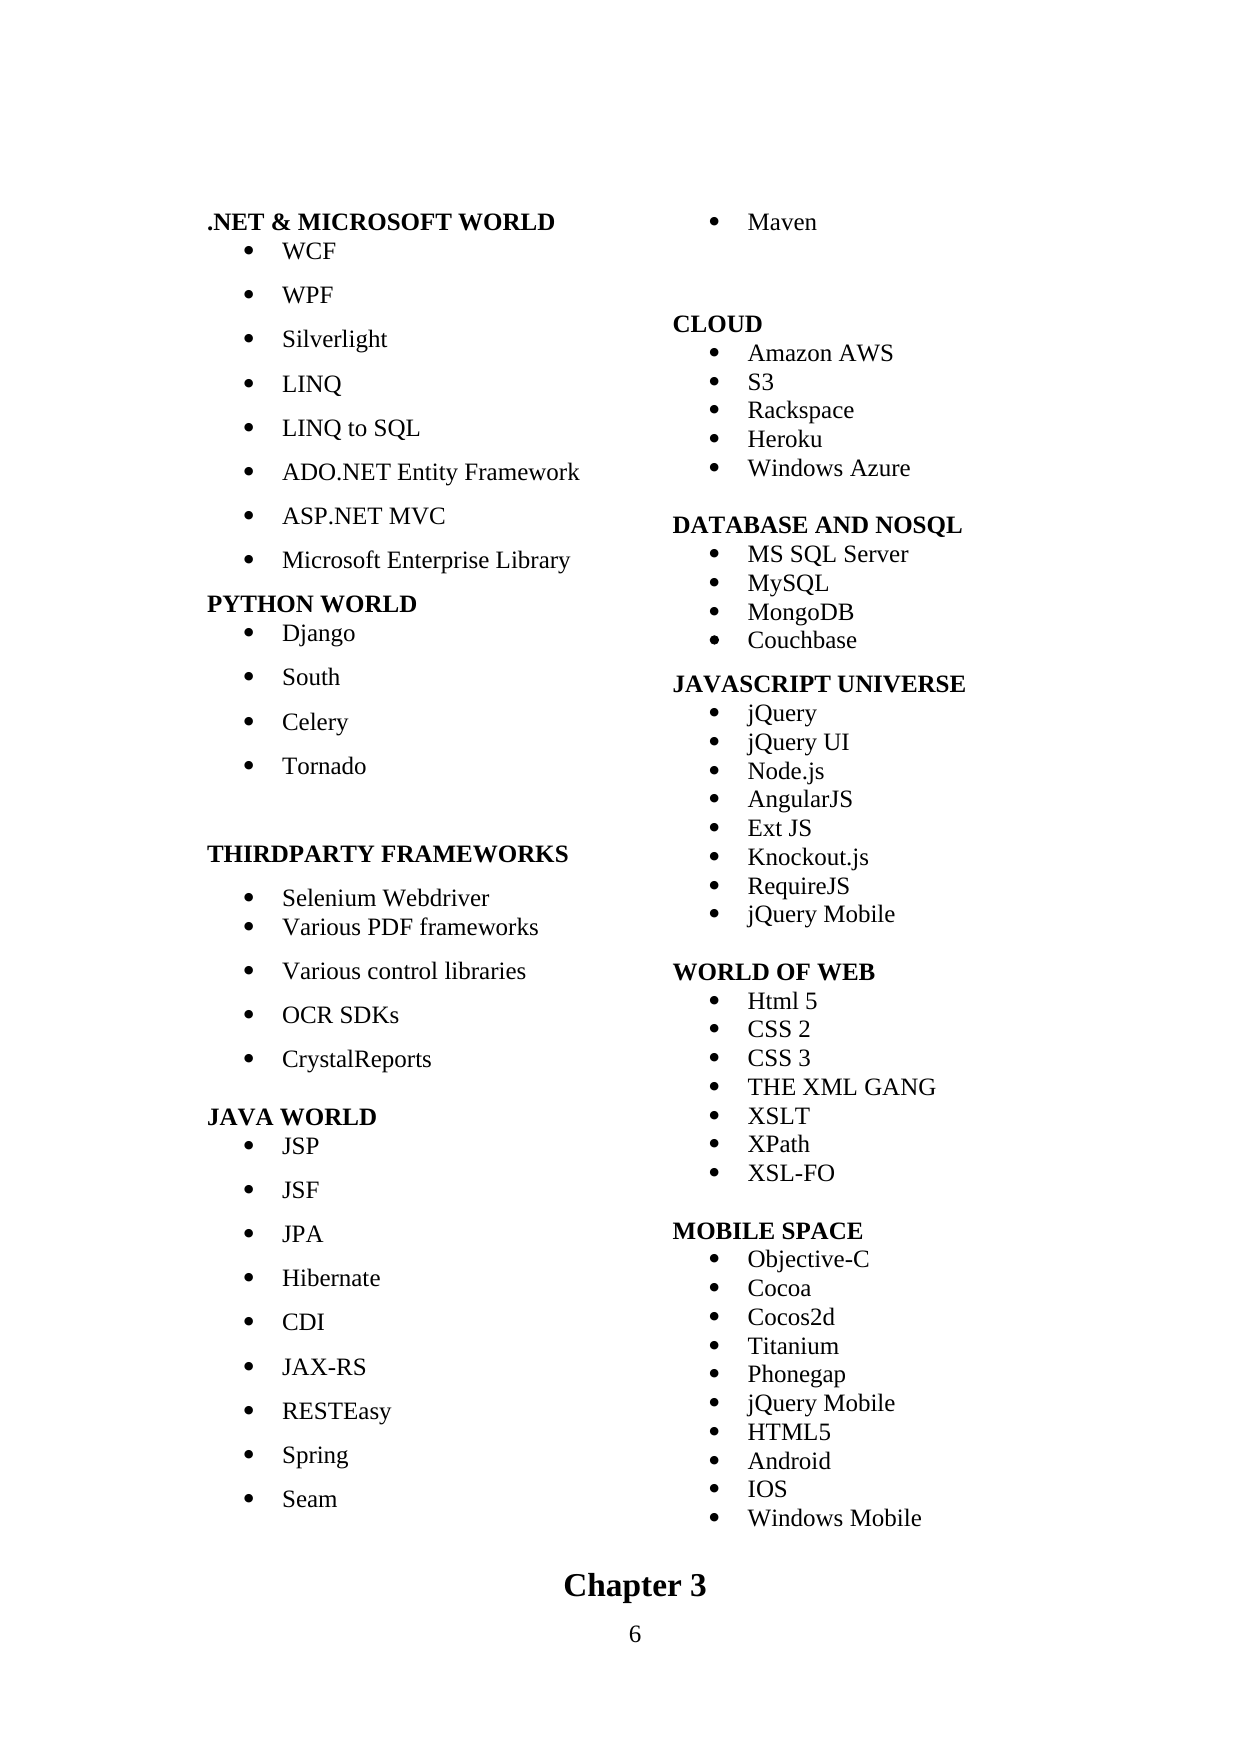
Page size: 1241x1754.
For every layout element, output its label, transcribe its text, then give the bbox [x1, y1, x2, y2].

list Hibernate [244, 1263, 597, 1292]
list OCR SDKs [244, 1000, 597, 1029]
list WCF [244, 236, 597, 265]
list Couchbase [710, 625, 1063, 654]
list RESTEasy [244, 1396, 597, 1424]
list JSP [244, 1131, 597, 1159]
list JPA [244, 1219, 597, 1248]
list Amazon AWS [710, 338, 1063, 367]
list Cocoa [710, 1273, 1063, 1302]
list LINQ [244, 369, 597, 397]
list jQuery [710, 698, 1063, 727]
text JAVA WORLD [207, 1102, 597, 1131]
list MongoDB [710, 597, 1063, 625]
list Celery [244, 707, 597, 735]
list WPF [244, 280, 597, 309]
list jQuery UI [710, 727, 1063, 756]
list XSL-FO [710, 1158, 1063, 1187]
text THIRDPARTY FRAMEWORKS [207, 839, 597, 868]
list South [244, 662, 597, 691]
list Maven [710, 207, 1063, 236]
list Windows Azure [710, 453, 1063, 482]
list Android [710, 1446, 1063, 1474]
list RequireJS [710, 871, 1063, 899]
list Titanium [710, 1331, 1063, 1359]
list THE XML GANG [710, 1072, 1063, 1101]
text DATABASE AND NOSQL [672, 510, 1063, 539]
list Django [244, 618, 597, 647]
list Spring [244, 1440, 597, 1469]
text PYTHON WORLD [207, 589, 597, 618]
list Windows Mobile [710, 1503, 1063, 1532]
text WORLD OF WEB [672, 957, 1063, 986]
list XPath [710, 1129, 1063, 1158]
list Cocos2d [710, 1302, 1063, 1331]
list IOS [710, 1474, 1063, 1503]
list LINQ to SQL [244, 413, 597, 442]
list MySQL [710, 568, 1063, 597]
list XSLT [710, 1101, 1063, 1129]
list Objective-C [710, 1244, 1063, 1273]
list ADO.NET Entity Framework [244, 457, 597, 486]
list jQuery Mobile [710, 899, 1063, 928]
list Tornado [244, 751, 597, 779]
text .NET & MICROSOFT WORLD [207, 207, 597, 236]
list JSF [244, 1175, 597, 1204]
text MOBILE SPACE [672, 1216, 1063, 1244]
list Silverlight [244, 324, 597, 353]
list Seam [244, 1484, 597, 1513]
list Knockout.js [710, 842, 1063, 871]
list MS SQL Server [710, 539, 1063, 568]
list Rackspace [710, 395, 1063, 424]
list AngularJS [710, 784, 1063, 813]
list S3 [710, 367, 1063, 395]
list HTML5 [710, 1417, 1063, 1446]
list Ext JS [710, 813, 1063, 842]
list CDI [244, 1307, 597, 1336]
list CSS 2 [710, 1014, 1063, 1043]
list CrystalReports [244, 1044, 597, 1073]
list CSS 3 [710, 1043, 1063, 1072]
list Html 5 [710, 986, 1063, 1014]
list Phonegap [710, 1359, 1063, 1388]
text JAVASCRIPT UNIVERSE [672, 669, 1063, 698]
list Various control libraries [244, 956, 597, 985]
text Chapter 3 [207, 1566, 1063, 1604]
list jQuery Mobile [710, 1388, 1063, 1417]
list Microsoft Enterprise Library [244, 545, 597, 574]
list Selenium Webdriver [244, 883, 597, 912]
list JAX-RS [244, 1352, 597, 1380]
text CLOUD [672, 309, 1063, 338]
list ASP.NET MVC [244, 501, 597, 530]
list Node.js [710, 756, 1063, 784]
list Various PDF frameworks [244, 912, 597, 941]
list Heroku [710, 424, 1063, 453]
